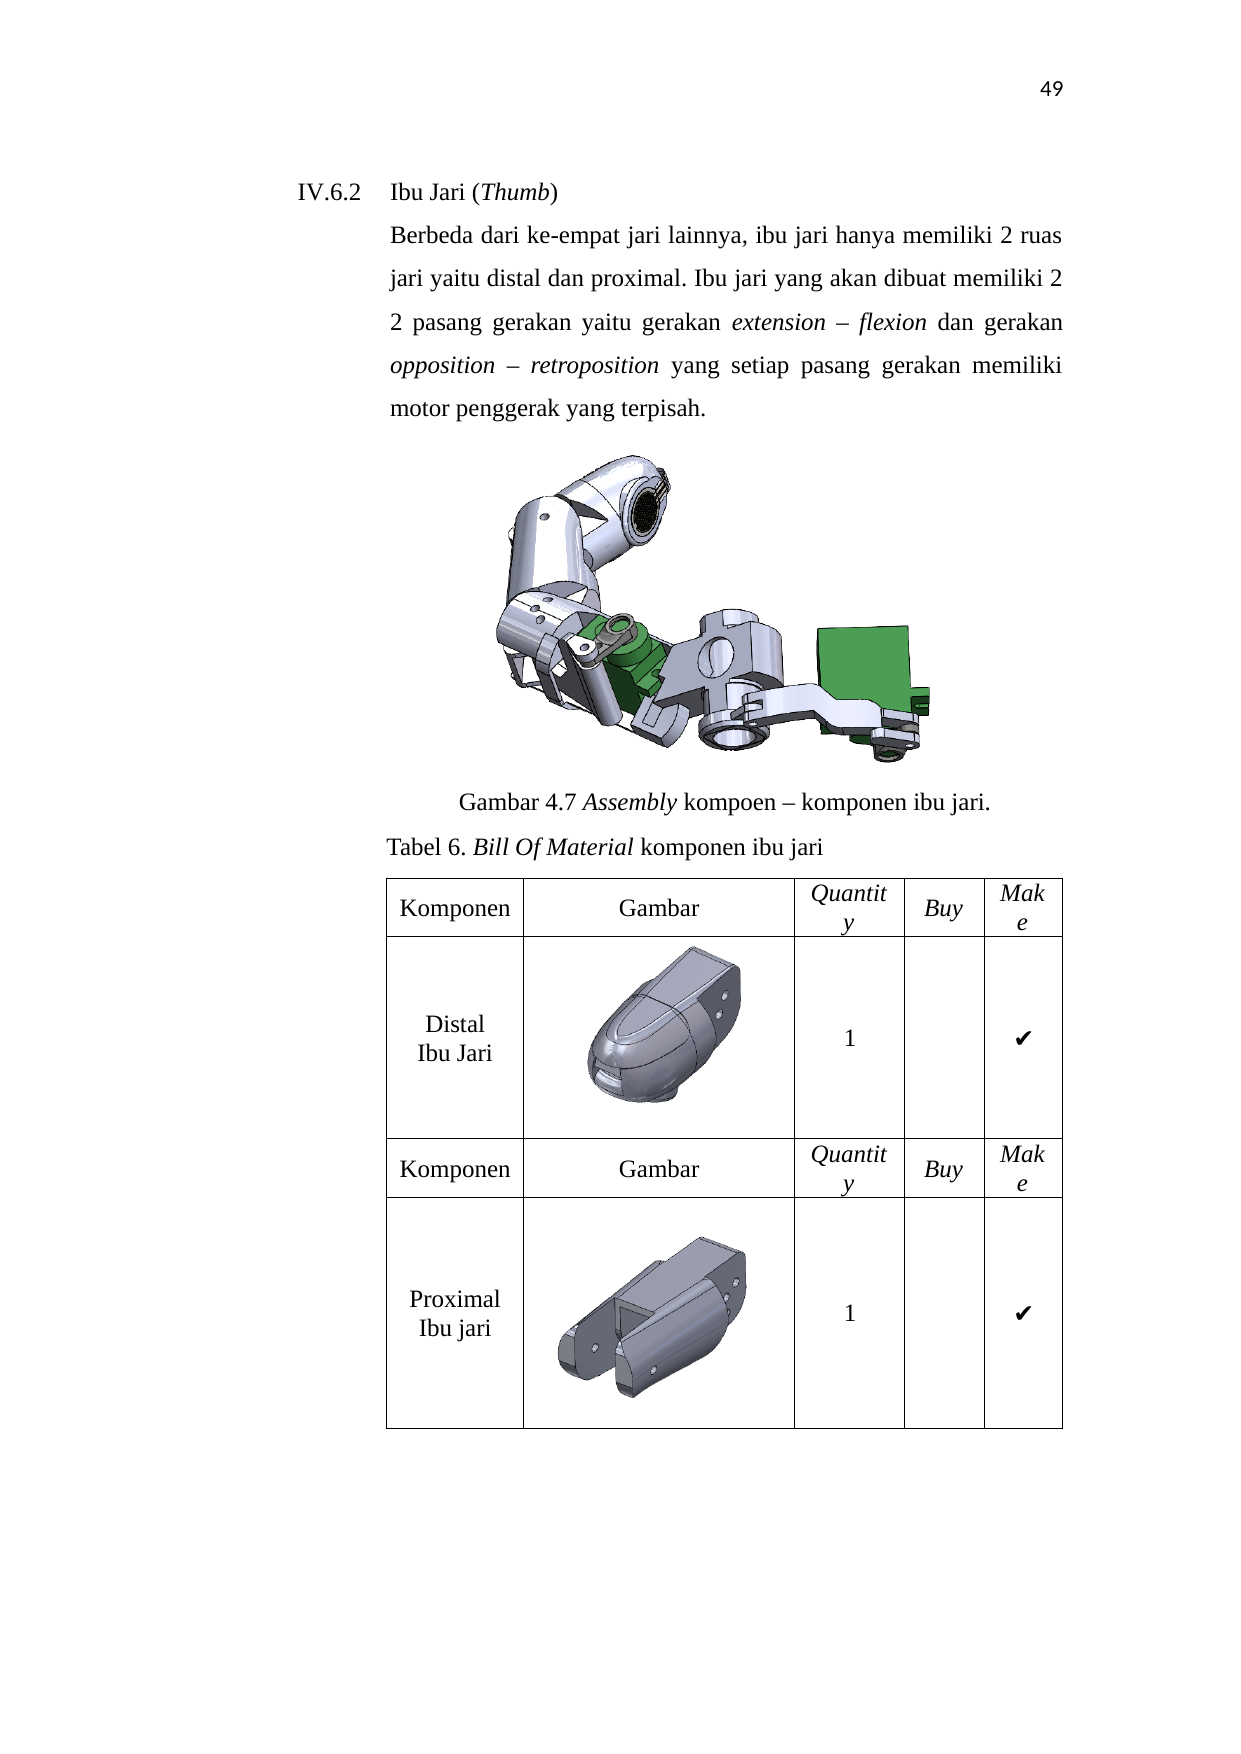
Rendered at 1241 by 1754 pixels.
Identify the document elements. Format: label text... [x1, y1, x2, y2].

table_cell Make [985, 1139, 1062, 1197]
table_cell Distal Ibu Jari [387, 937, 523, 1138]
table_cell 1 [795, 937, 904, 1138]
table_cell Buy [905, 1139, 984, 1197]
table_header Gambar [524, 879, 794, 936]
picture [471, 429, 955, 784]
table_cell Komponen [387, 1139, 523, 1197]
table_header Quantity [795, 879, 904, 936]
table_header Komponen [387, 879, 523, 936]
text Tabel 6. Bill Of Material komponen ibu jari [386, 832, 1063, 861]
table_header Buy [905, 879, 984, 936]
text Berbeda dari ke-empat jari lainnya, ibu jari hanya memiliki 2 ruas jari yaitu distal dan proximal. Ibu jari yang akan dibuat memiliki 2 2 pasang gerakan yaitu gerakan extension – flexion dan gerakan opposition – retroposition yang setiap pasang gerakan memiliki motor penggerak yang terpisah. [390, 220, 1063, 422]
text Gambar 4.7 Assembly kompoen – komponen ibu jari. [386, 787, 1063, 815]
subtitle Ibu Jari (Thumb) [297, 177, 1063, 206]
table_cell Quantity [795, 1139, 904, 1197]
table_cell [524, 937, 794, 1138]
table_cell [905, 1198, 984, 1428]
table_cell ✔ [985, 937, 1062, 1138]
table_cell Gambar [524, 1139, 794, 1197]
table_cell [524, 1198, 794, 1428]
table_cell ✔ [985, 1198, 1062, 1428]
table_cell Proximal Ibu jari [387, 1198, 523, 1428]
table_cell 1 [795, 1198, 904, 1428]
table_cell [905, 937, 984, 1138]
table_header Make [985, 879, 1062, 936]
